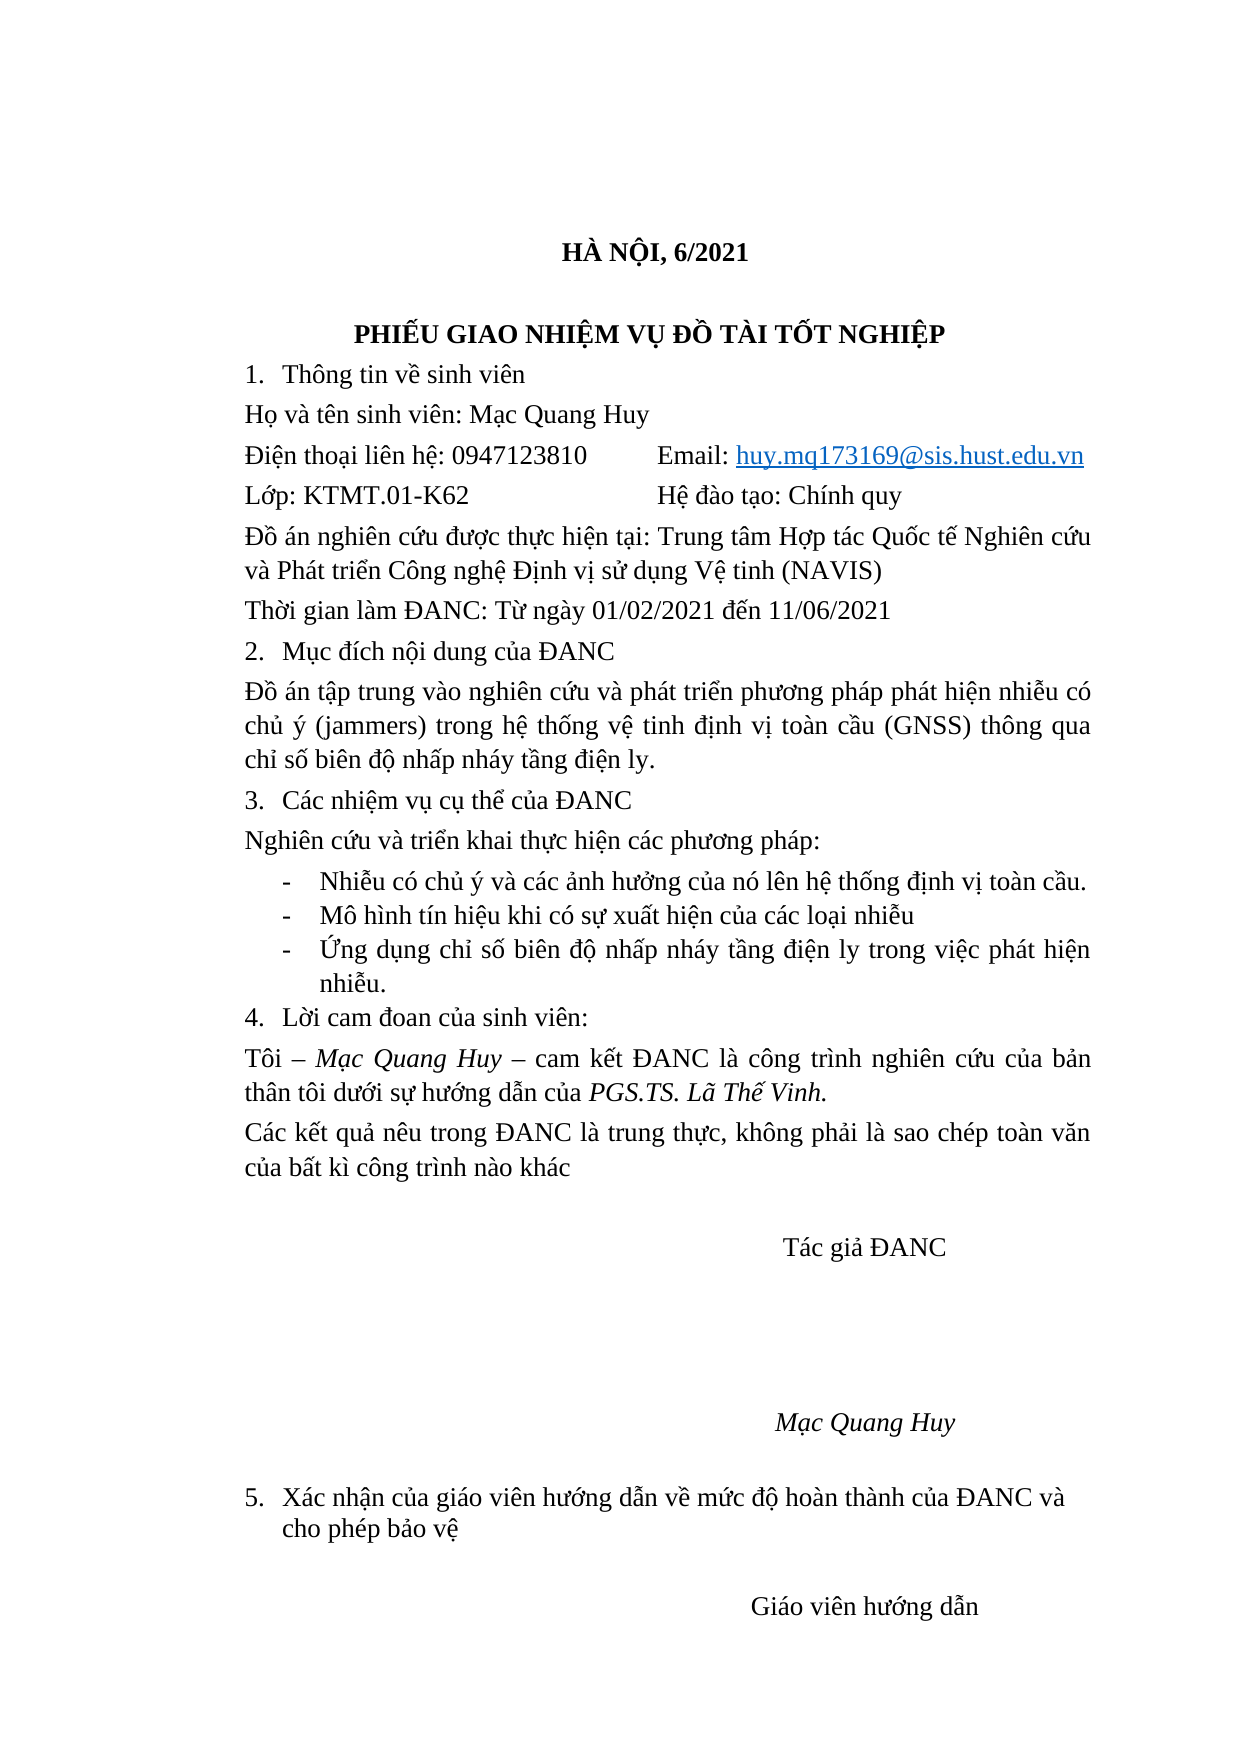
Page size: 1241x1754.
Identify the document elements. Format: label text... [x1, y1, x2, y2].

list Các nhiệm vụ cụ thể của ĐANC [244, 784, 1092, 815]
text Đồ án nghiên cứu được thực hiện tại: Trung tâm Hợp tác Quốc tế Nghiên cứu và Phát triển Công nghệ Định vị sử dụng Vệ tinh (NAVIS) [244, 520, 1092, 585]
text Nghiên cứu và triển khai thực hiện các phương pháp: [244, 824, 1092, 856]
text Thời gian làm ĐANC: Từ ngày 01/02/2021 đến 11/06/2021 [244, 594, 1092, 626]
list Xác nhận của giáo viên hướng dẫn về mức độ hoàn thành của ĐANC và cho phép bảo vệ [244, 1481, 1092, 1543]
list Nhiễu có chủ ý và các ảnh hưởng của nó lên hệ thống định vị toàn cầu. [282, 865, 1092, 896]
list Mục đích nội dung của ĐANC [244, 635, 1092, 666]
list Thông tin về sinh viên [244, 358, 1092, 389]
list Ứng dụng chỉ số biên độ nhấp nháy tầng điện ly trong việc phát hiện nhiễu. [282, 933, 1092, 998]
table_cell HÀ NỘI, 6/2021 [207, 118, 1104, 268]
text Tôi – Mạc Quang Huy – cam kết ĐANC là công trình nghiên cứu của bản thân tôi dưới sự hướng dẫn của PGS.TS. Lã Thế Vinh. [244, 1042, 1092, 1107]
text Lớp: KTMT.01-K62 Hệ đào tạo: Chính quy [244, 479, 1092, 511]
text Mạc Quang Huy [706, 1406, 1024, 1437]
text Các kết quả nêu trong ĐANC là trung thực, không phải là sao chép toàn văn của bất kì công trình nào khác [244, 1116, 1092, 1182]
list Lời cam đoan của sinh viên: [244, 1001, 1092, 1033]
text Họ và tên sinh viên: Mạc Quang Huy [244, 398, 1092, 430]
text Điện thoại liên hệ: 0947123810 Email: huy.mq173169@sis.hust.edu.vn [244, 439, 1092, 470]
text PHIẾU GIAO NHIỆM VỤ ĐỒ TÀI TỐT NGHIỆP [207, 318, 1092, 349]
list Mô hình tín hiệu khi có sự xuất hiện của các loại nhiễu [282, 899, 1092, 930]
text Tác giả ĐANC [706, 1231, 1024, 1263]
text Đồ án tập trung vào nghiên cứu và phát triển phương pháp phát hiện nhiễu có chủ ý (jammers) trong hệ thống vệ tinh định vị toàn cầu (GNSS) thông qua chỉ số biên độ nhấp nháy tầng điện ly. [244, 675, 1092, 775]
text Giáo viên hướng dẫn [706, 1590, 1024, 1621]
